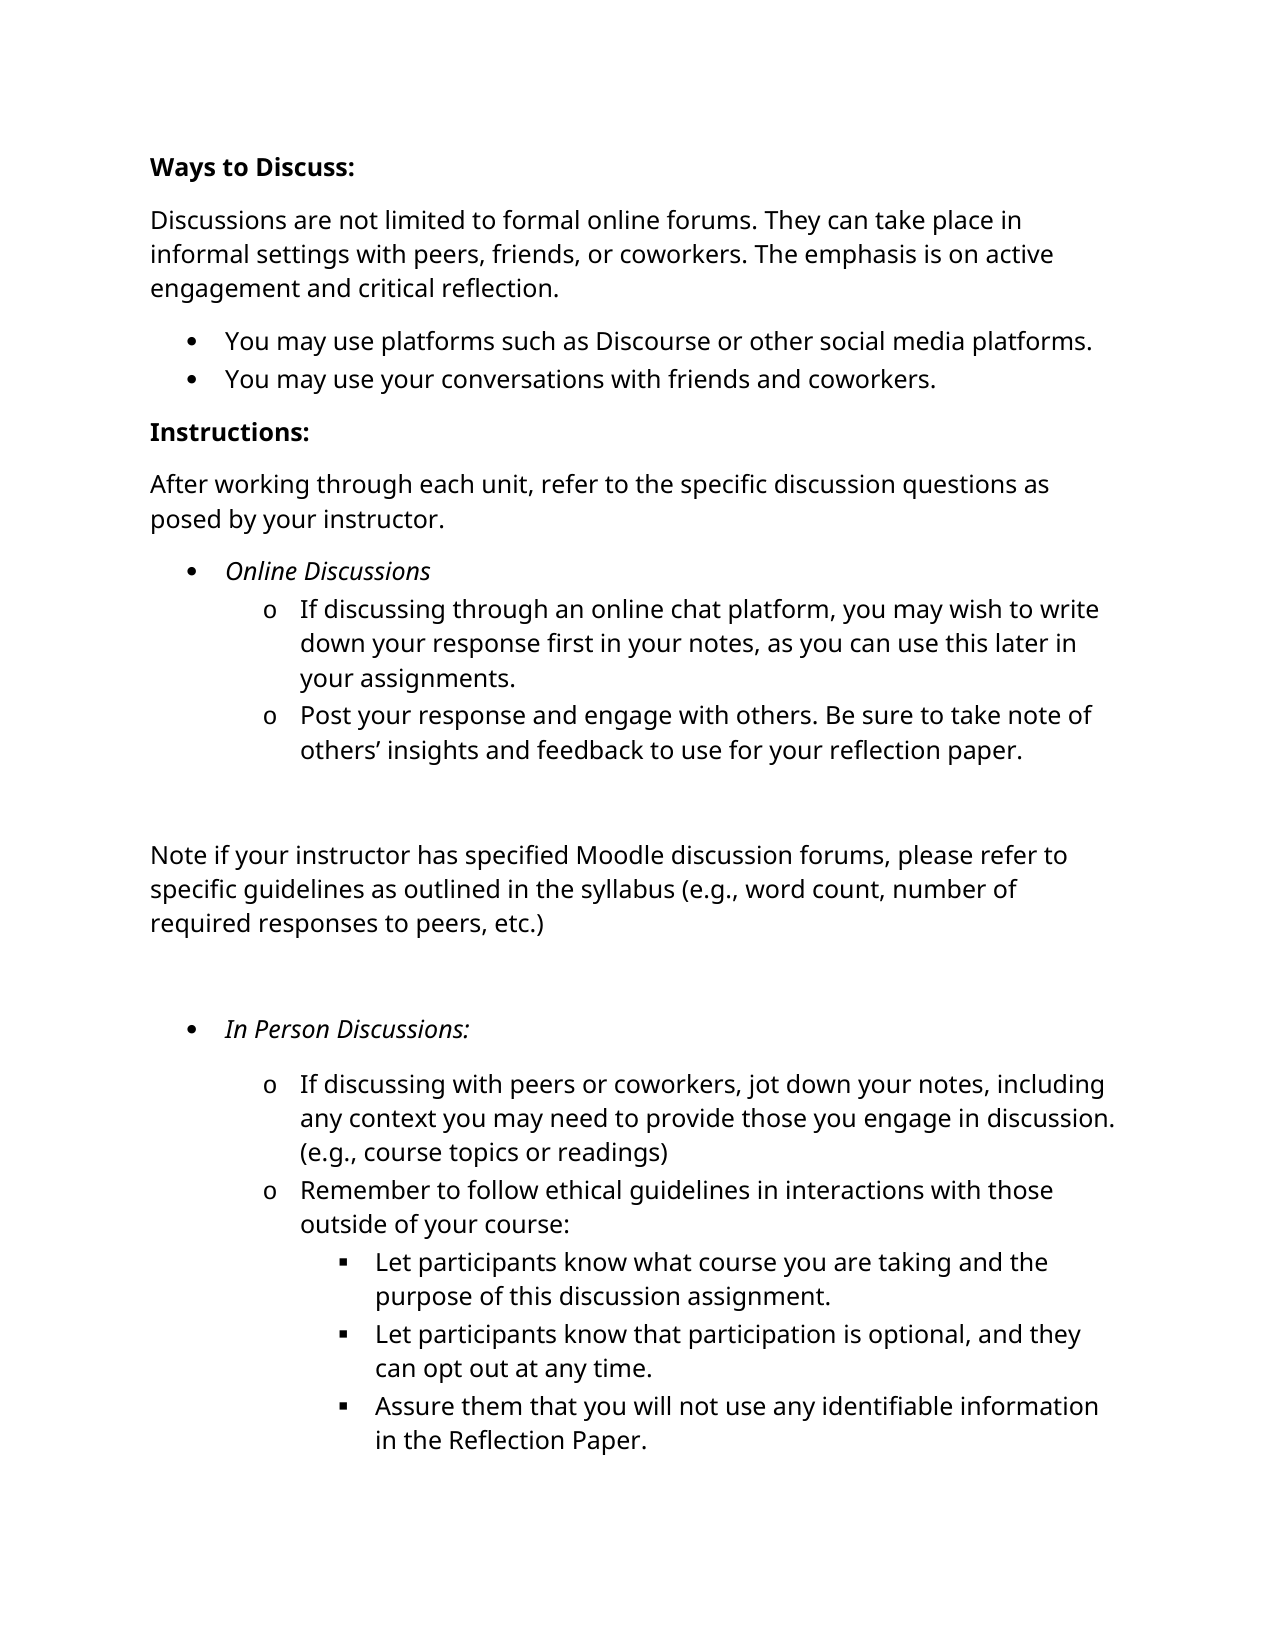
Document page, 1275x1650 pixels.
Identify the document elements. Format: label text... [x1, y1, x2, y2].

text Note if your instructor has specified Moodle discussion forums, please refer to specific guidelines as outlined in the syllabus (e.g., word count, number of required responses to peers, etc.) [150, 838, 1125, 940]
list Let participants know that participation is optional, and they can opt out at any time. [337, 1317, 1125, 1385]
list Online Discussions [187, 554, 1125, 588]
text Instructions: [150, 414, 1125, 448]
text Ways to Discuss: [150, 150, 1125, 184]
list Remember to follow ethical guidelines in interactions with those outside of your course: [262, 1173, 1125, 1241]
list Let participants know what course you are taking and the purpose of this discussion assignment. [337, 1245, 1125, 1313]
list You may use your conversations with friends and coworkers. [187, 362, 1125, 396]
list You may use platforms such as Discourse or other social media platforms. [187, 324, 1125, 358]
list In Person Discussions: [187, 1012, 1125, 1046]
text After working through each unit, refer to the specific discussion questions as posed by your instructor. [150, 467, 1125, 535]
list Assure them that you will not use any identifiable information in the Reflection Paper. [337, 1388, 1125, 1457]
list If discussing through an online chat platform, you may wish to write down your response first in your notes, as you can use this later in your assignments. [262, 592, 1125, 694]
text Discussions are not limited to formal online forums. They can take place in informal settings with peers, friends, or coworkers. The emphasis is on active engagement and critical reflection. [150, 203, 1125, 305]
list Post your response and engage with others. Be sure to take note of others’ insights and feedback to use for your reflection paper. [262, 698, 1125, 766]
list If discussing with peers or coworkers, jot down your notes, including any context you may need to provide those you engage in discussion. (e.g., course topics or readings) [262, 1067, 1125, 1169]
